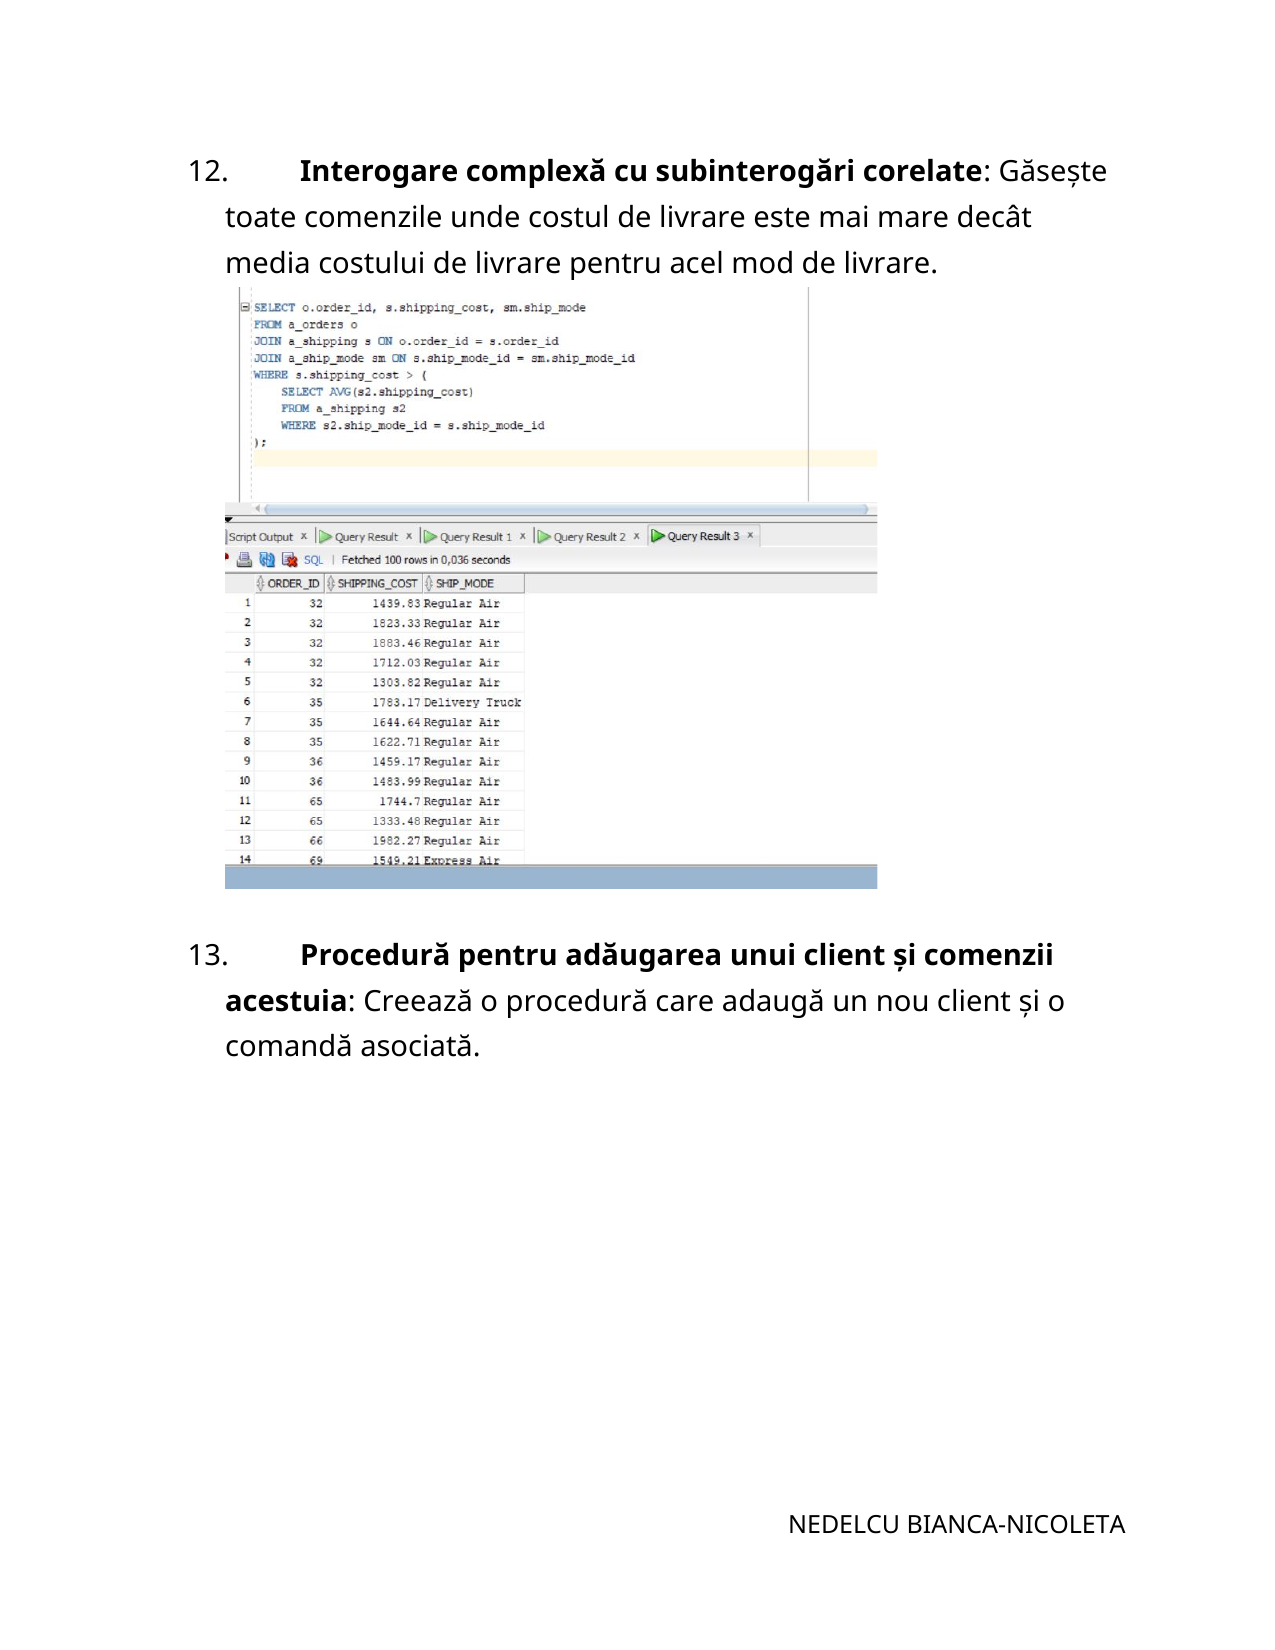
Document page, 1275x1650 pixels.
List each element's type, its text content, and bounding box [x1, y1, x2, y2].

picture [225, 287, 878, 889]
list Interogare complexă cu subinterogări corelate: Găsește toate comenzile unde costul de livrare este mai mare decât media costului de livrare pentru acel mod de livrare. [187, 150, 1125, 282]
list Procedură pentru adăugarea unui client și comenzii acestuia: Creează o procedură care adaugă un nou client și o comandă asociată. [187, 934, 1125, 1065]
